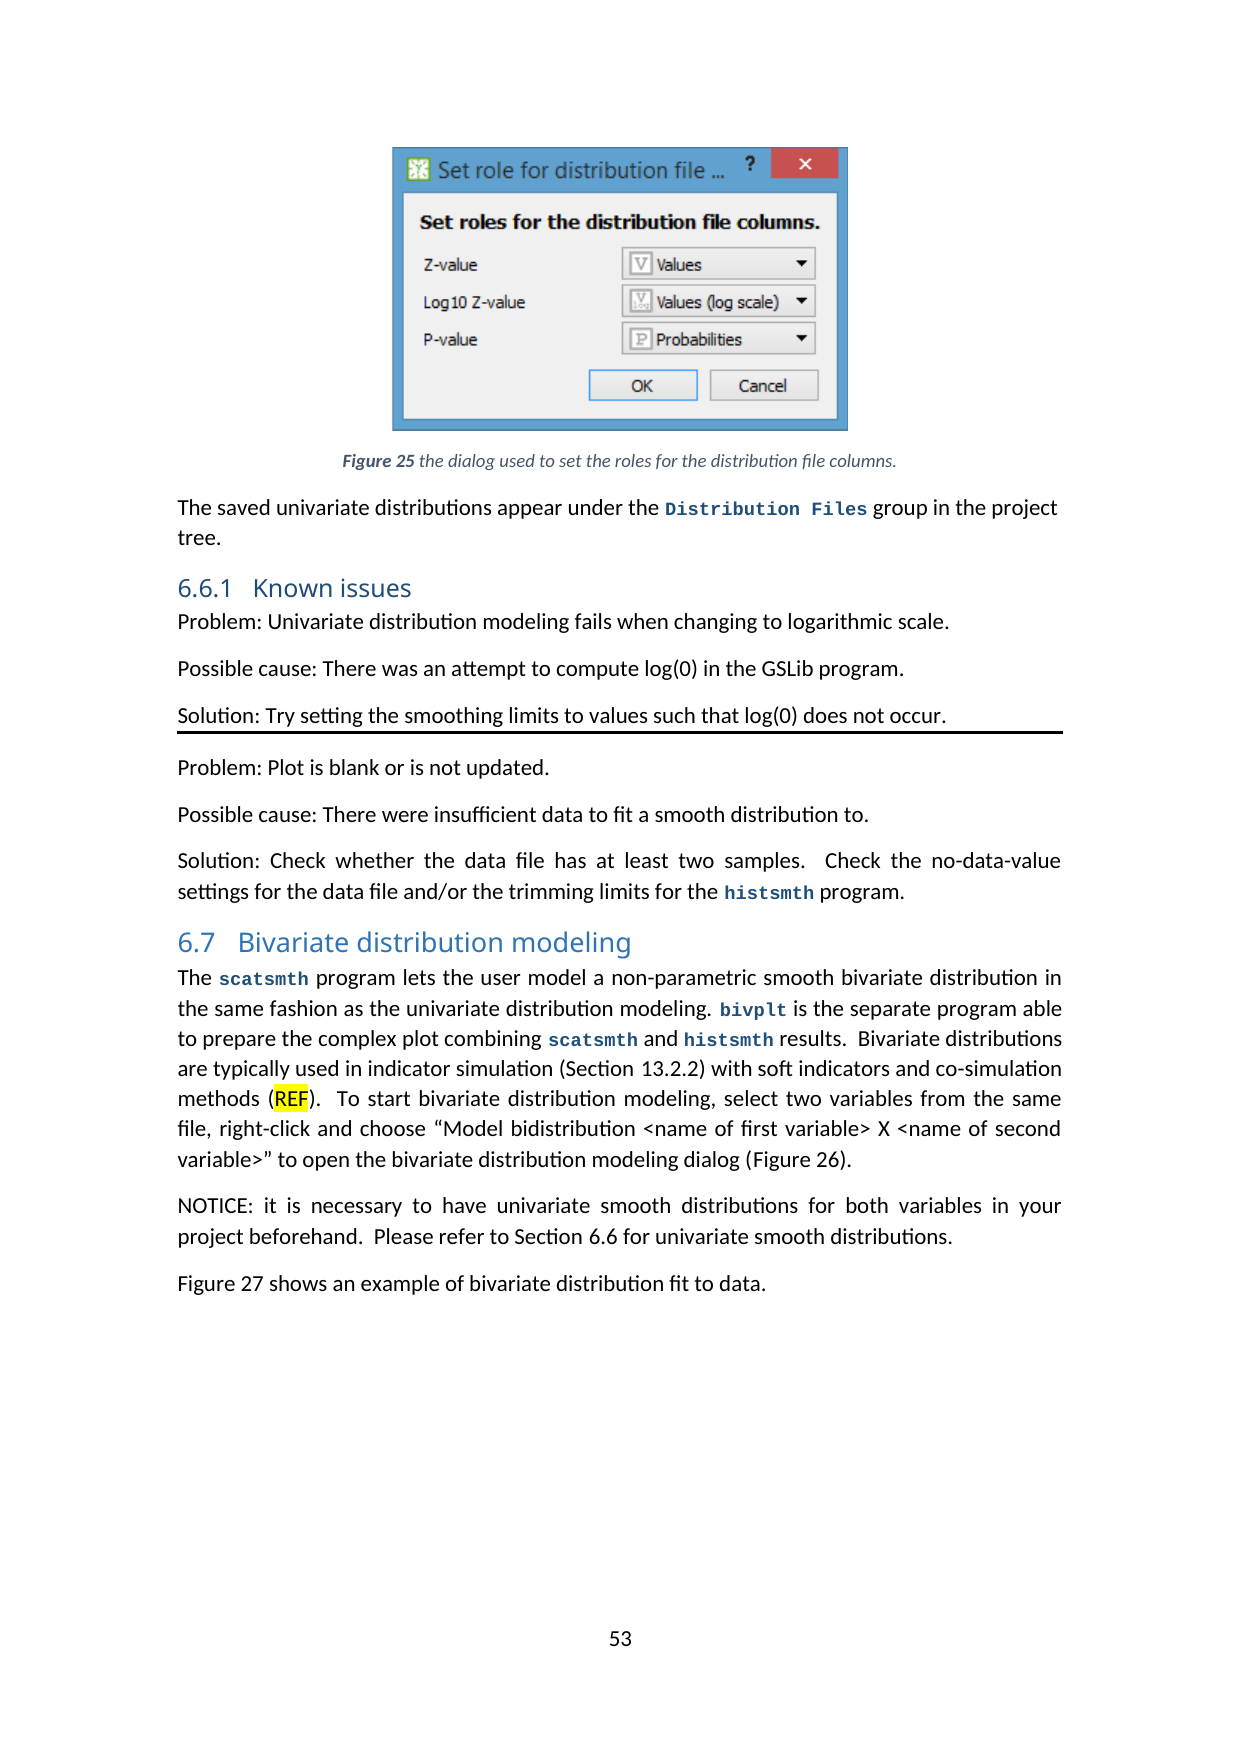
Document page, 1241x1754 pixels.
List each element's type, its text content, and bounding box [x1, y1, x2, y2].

text NOTICE: it is necessary to have univariate smooth distributions for both variables in your project beforehand. Please refer to Section 6.6 for univariate smooth distributions. [177, 1192, 1063, 1250]
text Solution: Check whether the data file has at least two samples. Check the no-data-value settings for the data file and/or the trimming limits for the histsmth program. [177, 847, 1063, 905]
text The saved univariate distributions appear under the Distribution Files group in the project tree. [177, 493, 1063, 551]
text Problem: Univariate distribution modeling fails when changing to logarithmic scale. [177, 607, 1063, 635]
text Figure 27 shows an example of bivariate distribution fit to data. [177, 1269, 1063, 1297]
text Figure 25 the dialog used to set the roles for the distribution file columns. [177, 449, 1063, 472]
subtitle Known issues [177, 570, 1063, 604]
text Solution: Try setting the smoothing limits to values such that log(0) does not occur. [177, 701, 1063, 731]
text Problem: Plot is blank or is not updated. [177, 753, 1063, 781]
subtitle Bivariate distribution modeling [177, 924, 1063, 961]
text Possible cause: There were insufficient data to fit a smooth distribution to. [177, 800, 1063, 828]
text The scatsmth program lets the user model a non-parametric smooth bivariate distribution in the same fashion as the univariate distribution modeling. bivplt is the separate program able to prepare the complex plot combining scatsmth and histsmth results. Bivariate distributions are typically used in indicator simulation (Section 13.2.2) with soft indicators and co-simulation methods (REF). To start bivariate distribution modeling, select two variables from the same file, right-click and choose “Model bidistribution <name of first variable> X <name of second variable>” to open the bivariate distribution modeling dialog (Figure 26). [177, 963, 1063, 1173]
picture [392, 147, 848, 431]
text Possible cause: There was an attempt to compute log(0) in the GSLib program. [177, 654, 1063, 682]
